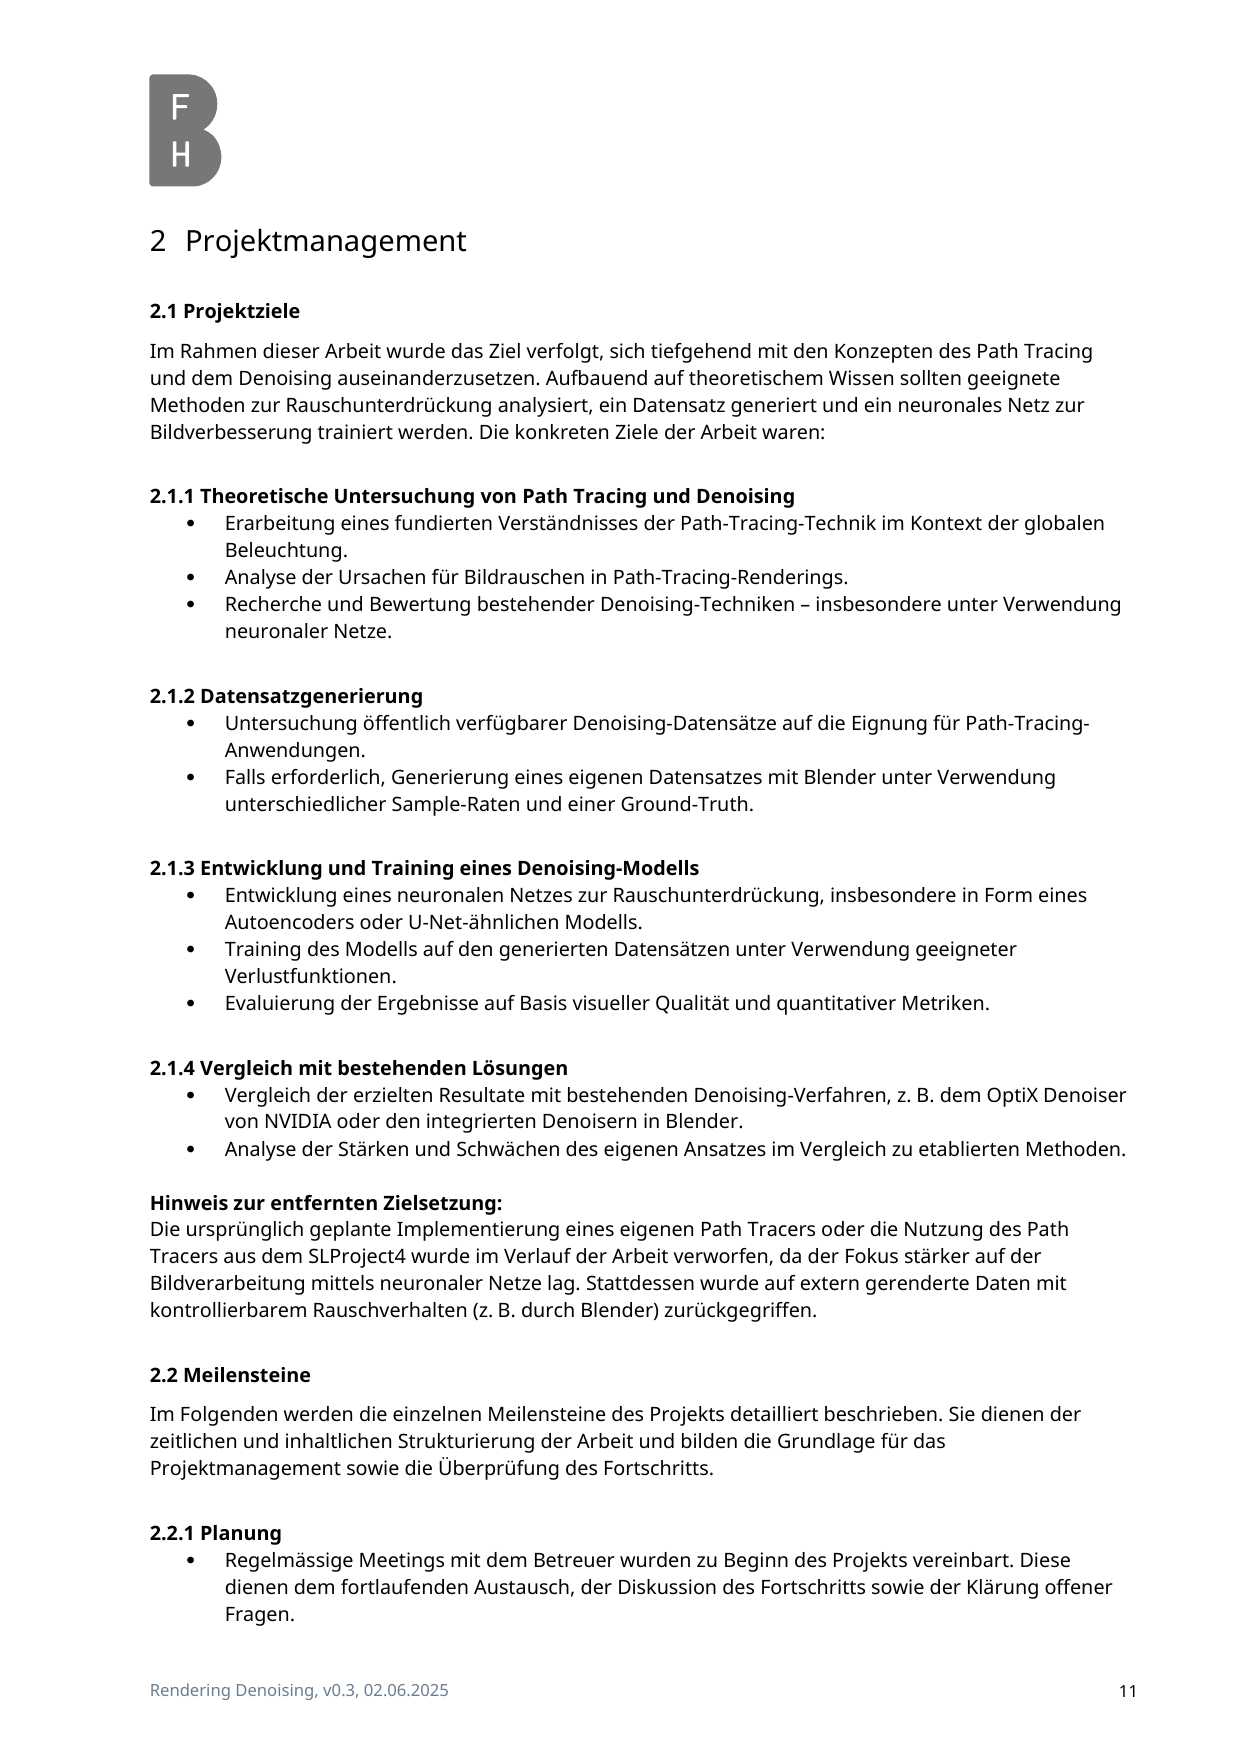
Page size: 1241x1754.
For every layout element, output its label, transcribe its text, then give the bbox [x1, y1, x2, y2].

text Im Rahmen dieser Arbeit wurde das Ziel verfolgt, sich tiefgehend mit den Konzepten des Path Tracing und dem Denoising auseinanderzusetzen. Aufbauend auf theoretischem Wissen sollten geeignete Methoden zur Rauschunterdrückung analysiert, ein Datensatz generiert und ein neuronales Netz zur Bildverbesserung trainiert werden. Die konkreten Ziele der Arbeit waren: [149, 337, 1136, 445]
list Vergleich der erzielten Resultate mit bestehenden Denoising-Verfahren, z. B. dem OptiX Denoiser von NVIDIA oder den integrierten Denoisern in Blender. [187, 1081, 1136, 1135]
list Erarbeitung eines fundierten Verständnisses der Path-Tracing-Technik im Kontext der globalen Beleuchtung. [187, 510, 1136, 564]
list Falls erforderlich, Generierung eines eigenen Datensatzes mit Blender unter Verwendung unterschiedlicher Sample-Raten und einer Ground-Truth. [187, 763, 1136, 817]
subtitle Vergleich mit bestehenden Lösungen [149, 1054, 1136, 1081]
list Training des Modells auf den generierten Datensätzen unter Verwendung geeigneter Verlustfunktionen. [187, 935, 1136, 989]
list Regelmässige Meetings mit dem Betreuer wurden zu Beginn des Projekts vereinbart. Diese dienen dem fortlaufenden Austausch, der Diskussion des Fortschritts sowie der Klärung offener Fragen. [187, 1546, 1136, 1627]
text Hinweis zur entfernten Zielsetzung: [149, 1189, 1136, 1216]
list Untersuchung öffentlich verfügbarer Denoising-Datensätze auf die Eignung für Path-Tracing-Anwendungen. [187, 709, 1136, 763]
list Evaluierung der Ergebnisse auf Basis visueller Qualität und quantitativer Metriken. [187, 989, 1136, 1016]
subtitle Entwicklung und Training eines Denoising-Modells [149, 854, 1136, 881]
text Die ursprünglich geplante Implementierung eines eigenen Path Tracers oder die Nutzung des Path Tracers aus dem SLProject4 wurde im Verlauf der Arbeit verworfen, da der Fokus stärker auf der Bildverarbeitung mittels neuronaler Netze lag. Stattdessen wurde auf extern gerenderte Daten mit kontrollierbarem Rauschverhalten (z. B. durch Blender) zurückgegriffen. [149, 1216, 1136, 1324]
list Recherche und Bewertung bestehender Denoising-Techniken – insbesondere unter Verwendung neuronaler Netze. [187, 591, 1136, 644]
subtitle Projektziele [149, 298, 1136, 325]
subtitle Datensatzgenerierung [149, 682, 1136, 709]
list Analyse der Ursachen für Bildrauschen in Path-Tracing-Renderings. [187, 564, 1136, 591]
subtitle Theoretische Untersuchung von Path Tracing und Denoising [149, 483, 1136, 510]
subtitle Projektmanagement [149, 221, 1136, 260]
list Entwicklung eines neuronalen Netzes zur Rauschunterdrückung, insbesondere in Form eines Autoencoders oder U-Net-ähnlichen Modells. [187, 881, 1136, 935]
list Analyse der Stärken und Schwächen des eigenen Ansatzes im Vergleich zu etablierten Methoden. [187, 1135, 1136, 1162]
subtitle Planung [149, 1519, 1136, 1546]
text Im Folgenden werden die einzelnen Meilensteine des Projekts detailliert beschrieben. Sie dienen der zeitlichen und inhaltlichen Strukturierung der Arbeit und bilden die Grundlage für das Projektmanagement sowie die Überprüfung des Fortschritts. [149, 1401, 1136, 1482]
subtitle Meilensteine [149, 1361, 1136, 1388]
